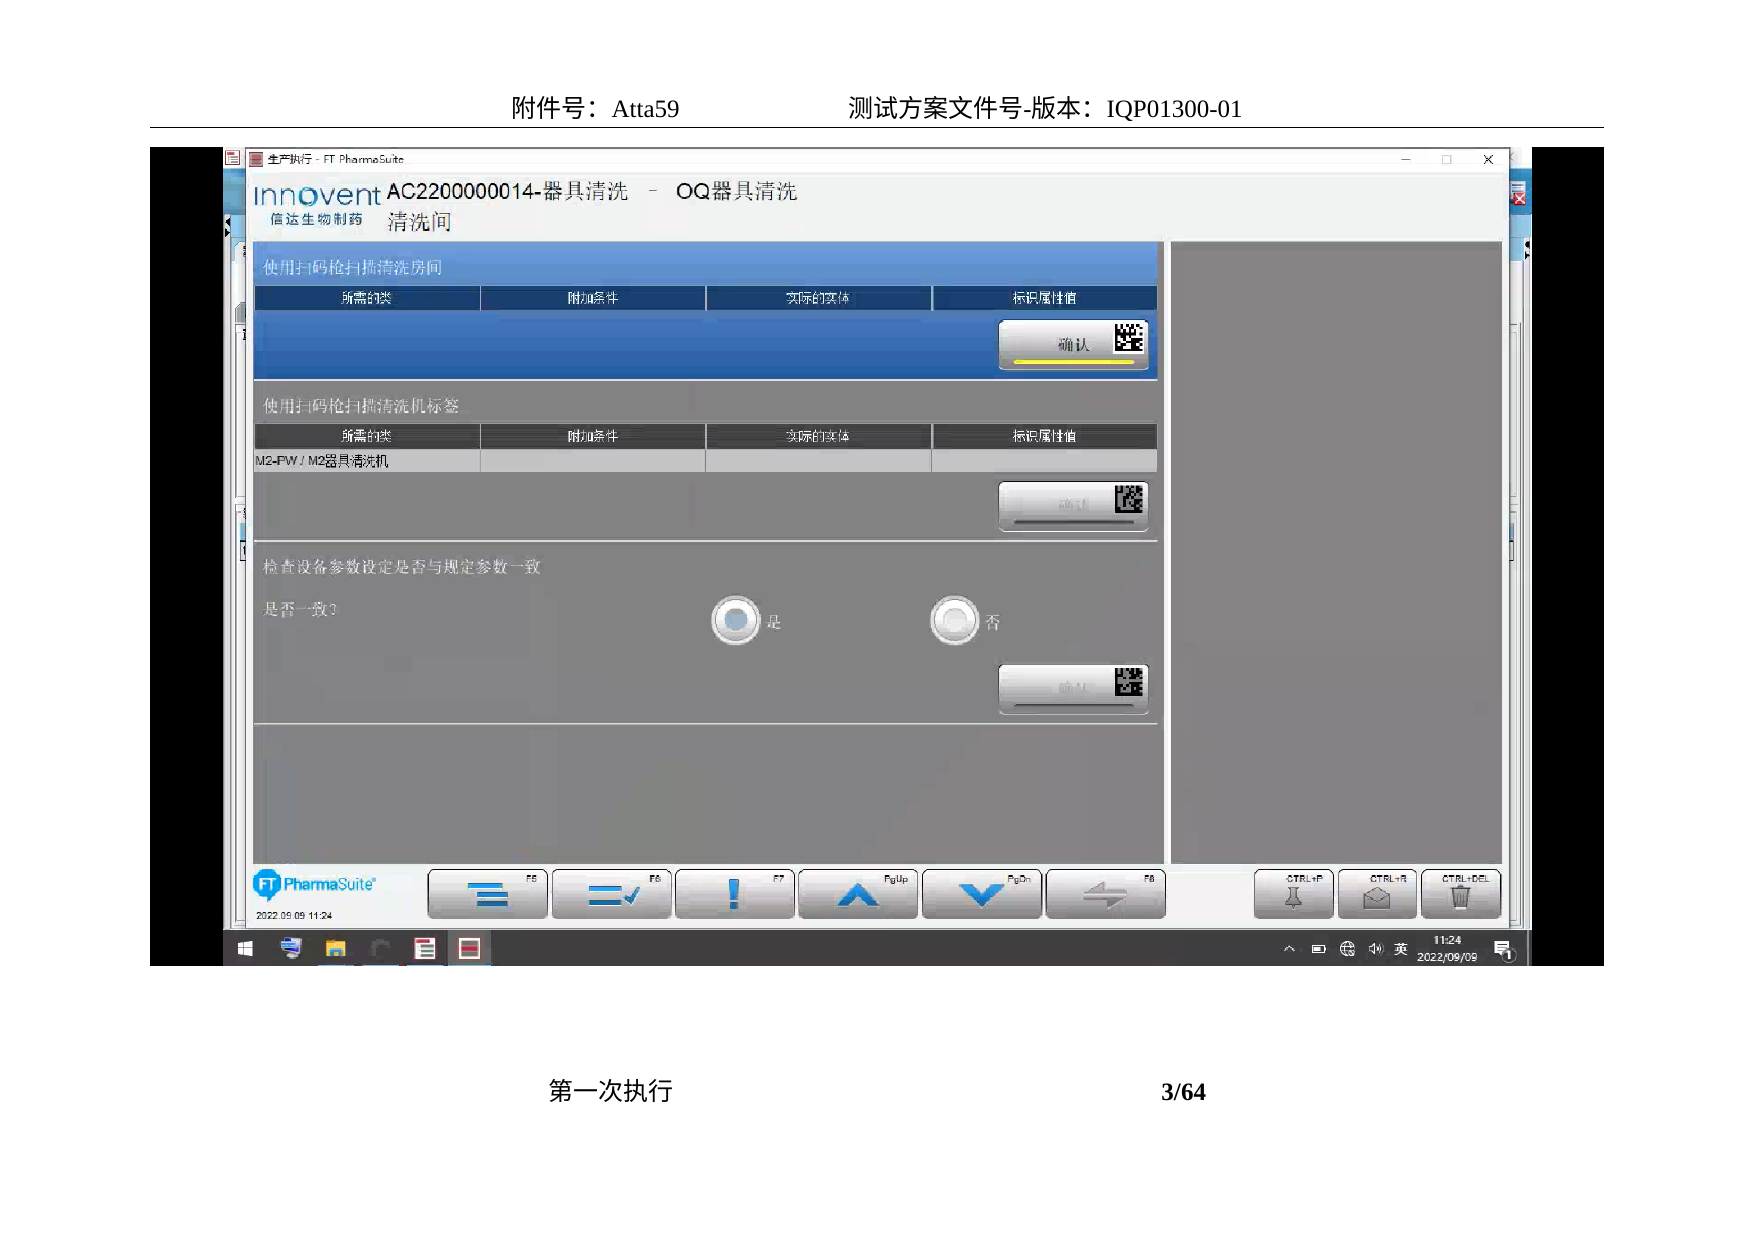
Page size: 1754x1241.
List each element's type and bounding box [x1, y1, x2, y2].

picture [150, 147, 1604, 966]
